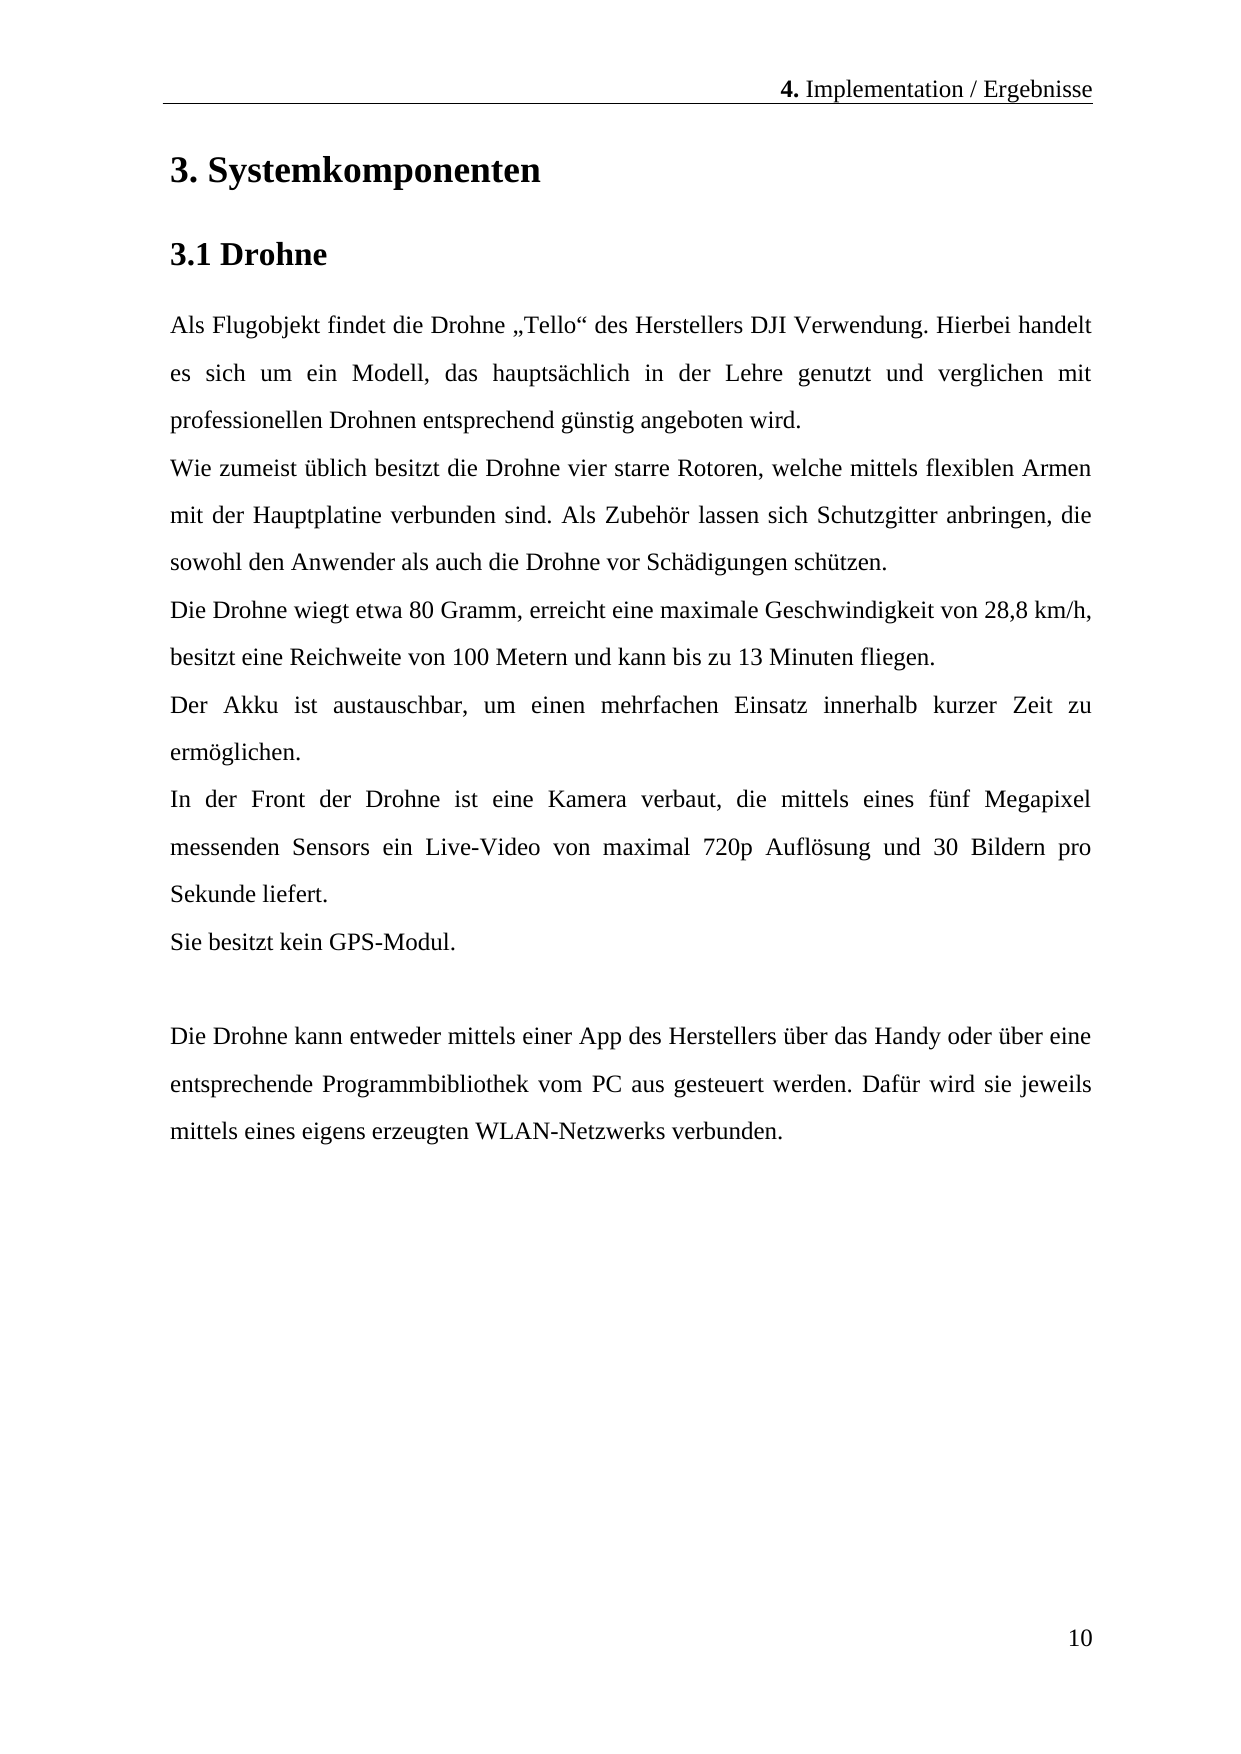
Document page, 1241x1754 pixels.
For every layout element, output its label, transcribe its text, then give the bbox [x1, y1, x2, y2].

text Wie zumeist üblich besitzt die Drohne vier starre Rotoren, welche mittels flexiblen Armen mit der Hauptplatine verbunden sind. Als Zubehör lassen sich Schutzgitter anbringen, die sowohl den Anwender als auch die Drohne vor Schädigungen schützen. [170, 453, 1093, 576]
text Der Akku ist austauschbar, um einen mehrfachen Einsatz innerhalb kurzer Zeit zu ermöglichen. [170, 690, 1093, 766]
text Die Drohne wiegt etwa 80 Gramm, erreicht eine maximale Geschwindigkeit von 28,8 km/h, besitzt eine Reichweite von 100 Metern und kann bis zu 13 Minuten fliegen. [170, 595, 1093, 671]
text In der Front der Drohne ist eine Kamera verbaut, die mittels eines fünf Megapixel messenden Sensors ein Live-Video von maximal 720p Auflösung und 30 Bildern pro Sekunde liefert. [170, 784, 1093, 908]
text Als Flugobjekt findet die Drohne „Tello“ des Herstellers DJI Verwendung. Hierbei handelt es sich um ein Modell, das hauptsächlich in der Lehre genutzt und verglichen mit professionellen Drohnen entsprechend günstig angeboten wird. [170, 311, 1093, 434]
subtitle 3. Systemkomponenten [170, 148, 1093, 191]
text Sie besitzt kein GPS-Modul. [170, 927, 1093, 955]
text Die Drohne kann entweder mittels einer App des Herstellers über das Handy oder über eine entsprechende Programmbibliothek vom PC aus gesteuert werden. Dafür wird sie jeweils mittels eines eigens erzeugten WLAN-Netzwerks verbunden. [170, 1021, 1093, 1145]
subtitle 3.1 Drohne [170, 234, 1093, 272]
